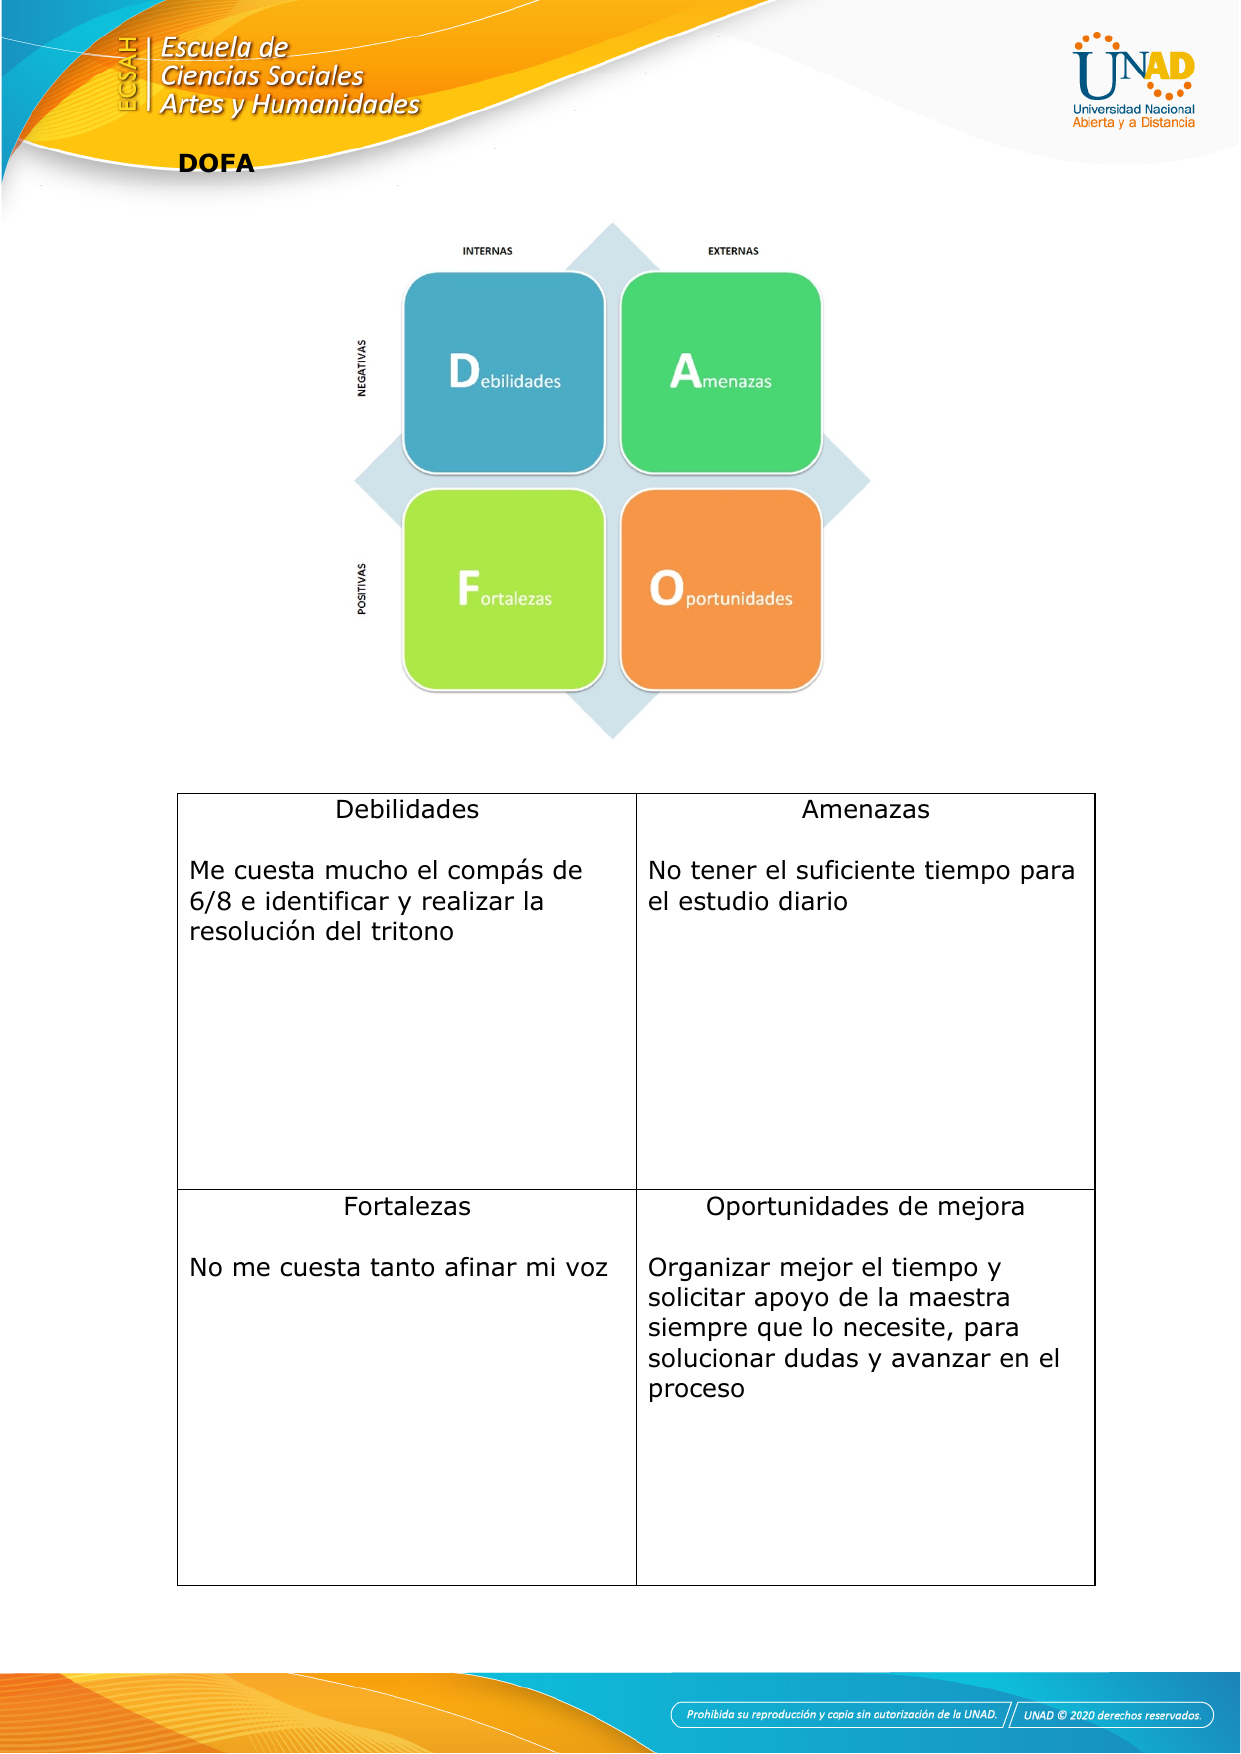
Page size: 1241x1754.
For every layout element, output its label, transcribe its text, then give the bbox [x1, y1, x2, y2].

table_cell Fortalezas No me cuesta tanto afinar mi voz [178, 1190, 636, 1585]
table_cell Oportunidades de mejora Organizar mejor el tiempo y solicitar apoyo de la maestra siempre que lo necesite, para solucionar dudas y avanzar en el proceso [637, 1190, 1094, 1585]
picture [1, 0, 1239, 774]
table_header Amenazas No tener el suficiente tiempo para el estudio diario [637, 794, 1094, 1189]
text DOFA [177, 148, 1063, 178]
picture [0, 1623, 1241, 1753]
table_header Debilidades Me cuesta mucho el compás de 6/8 e identificar y realizar la resolución del tritono [178, 794, 636, 1189]
